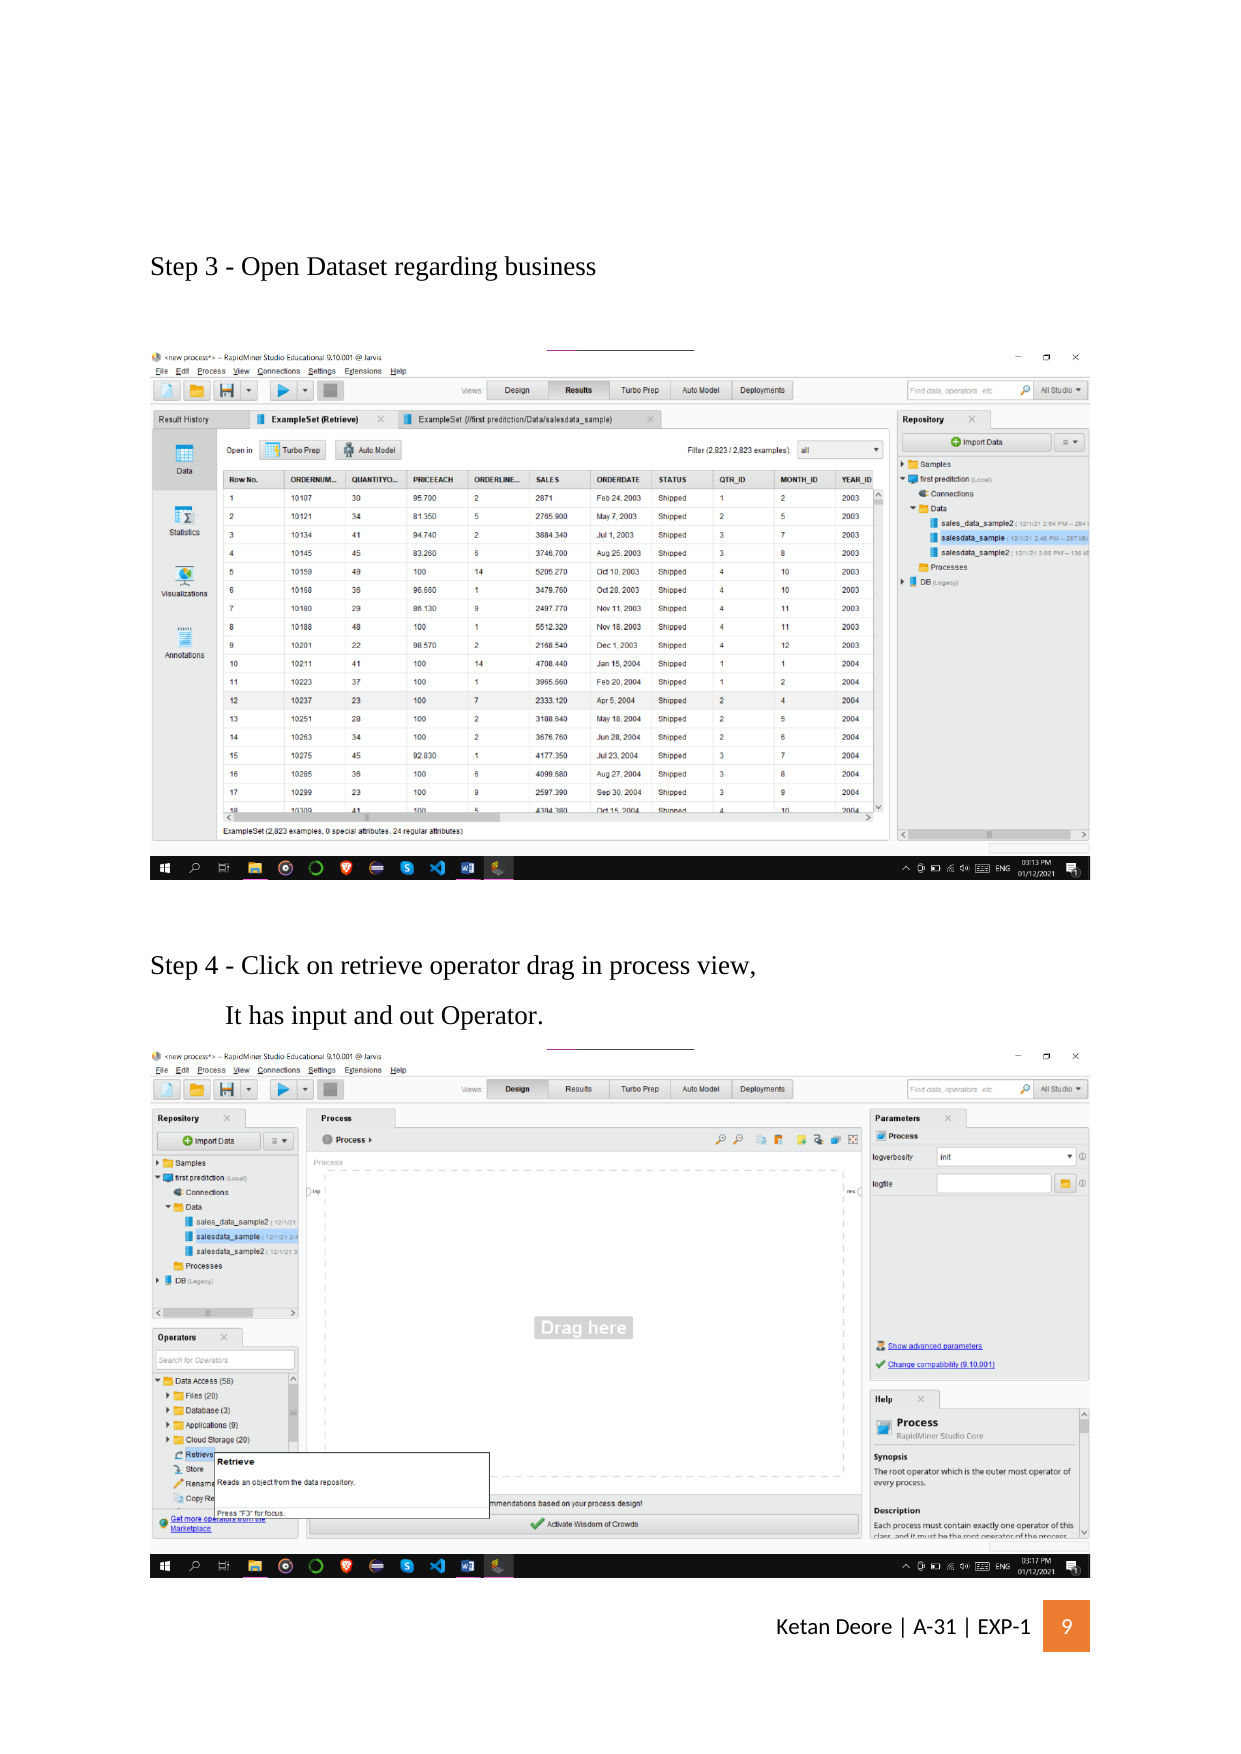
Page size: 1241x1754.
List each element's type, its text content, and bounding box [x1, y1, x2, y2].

picture [150, 350, 1091, 880]
text Step 4 - Click on retrieve operator drag in process view, [150, 949, 1090, 980]
picture [150, 1049, 1091, 1578]
text It has input and out Operator. [150, 999, 1090, 1030]
text Step 3 - Open Dataset regarding business [150, 250, 1090, 282]
